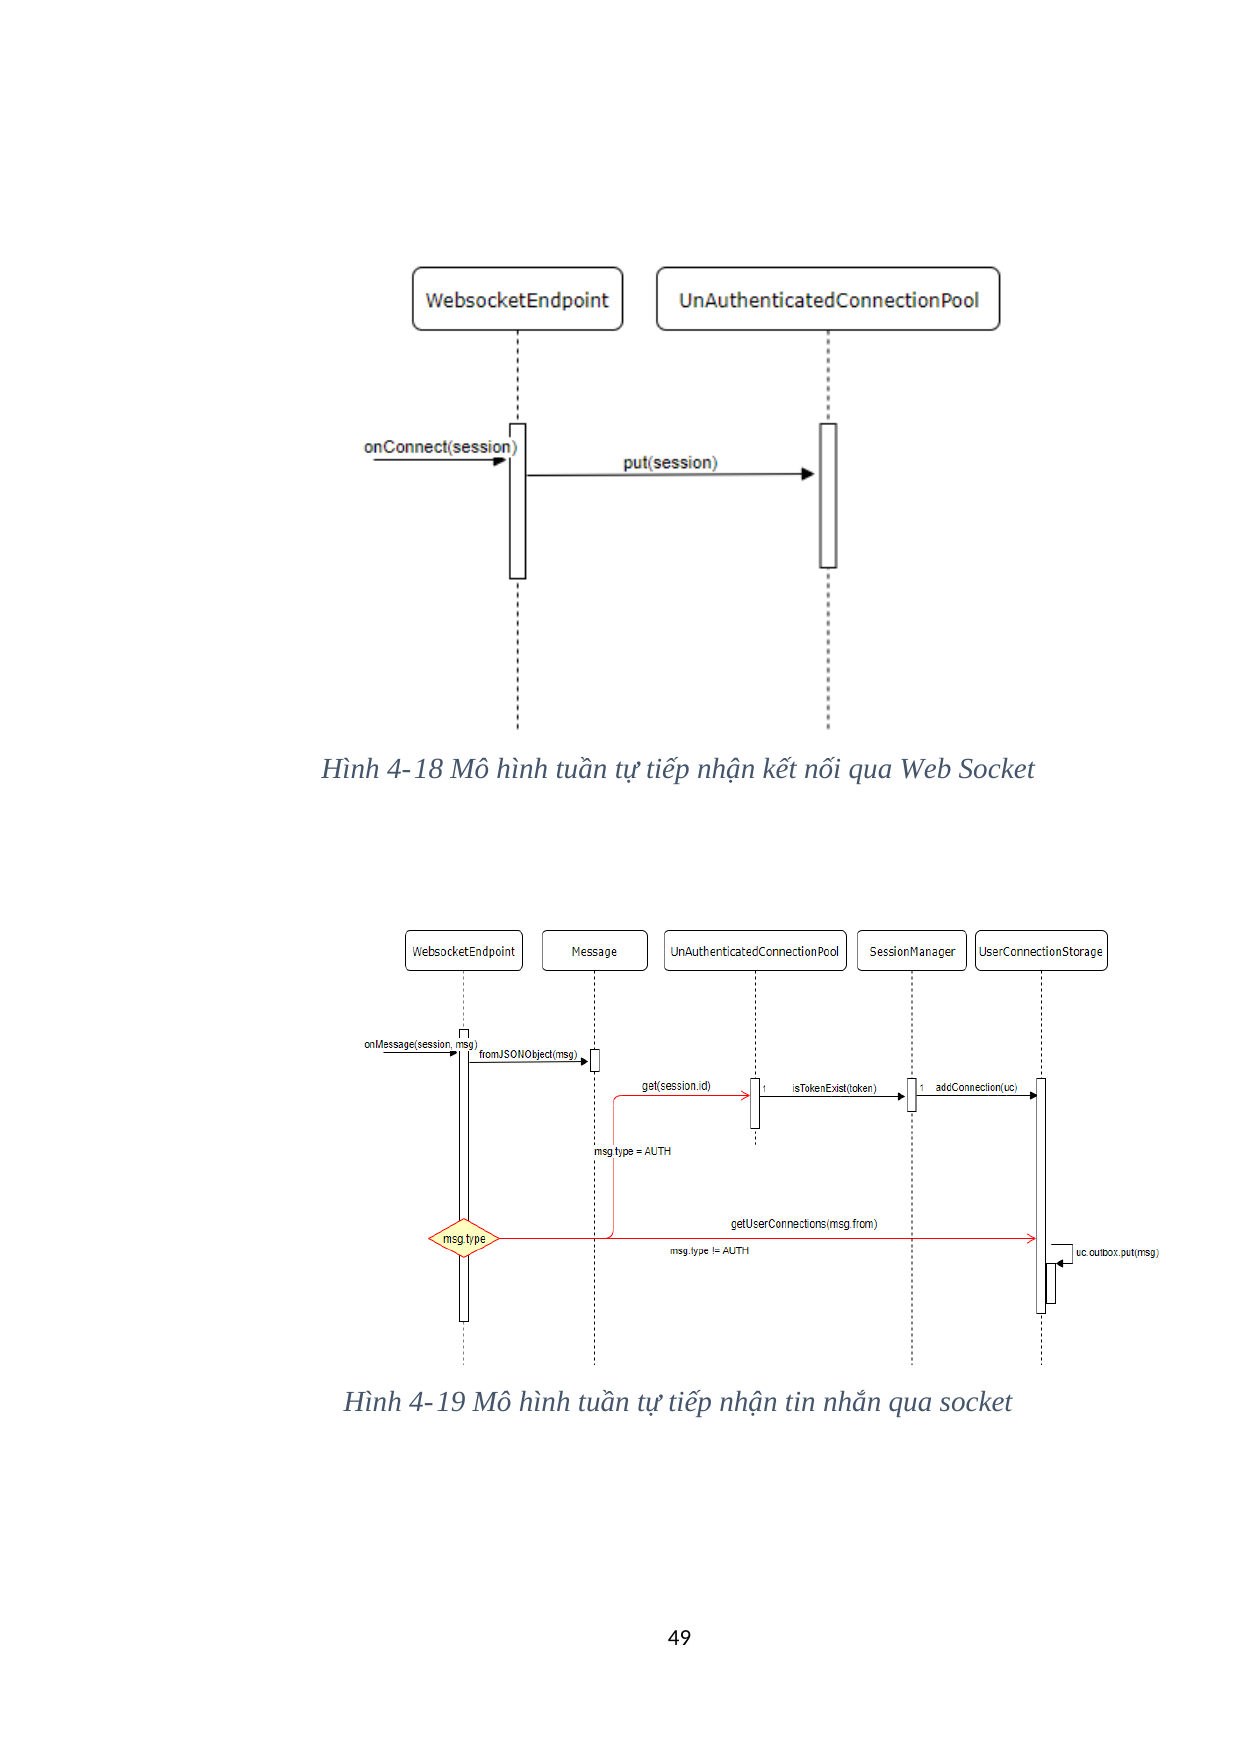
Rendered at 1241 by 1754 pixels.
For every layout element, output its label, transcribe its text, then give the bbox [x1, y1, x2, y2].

picture [356, 903, 1173, 1365]
picture [281, 195, 1118, 733]
